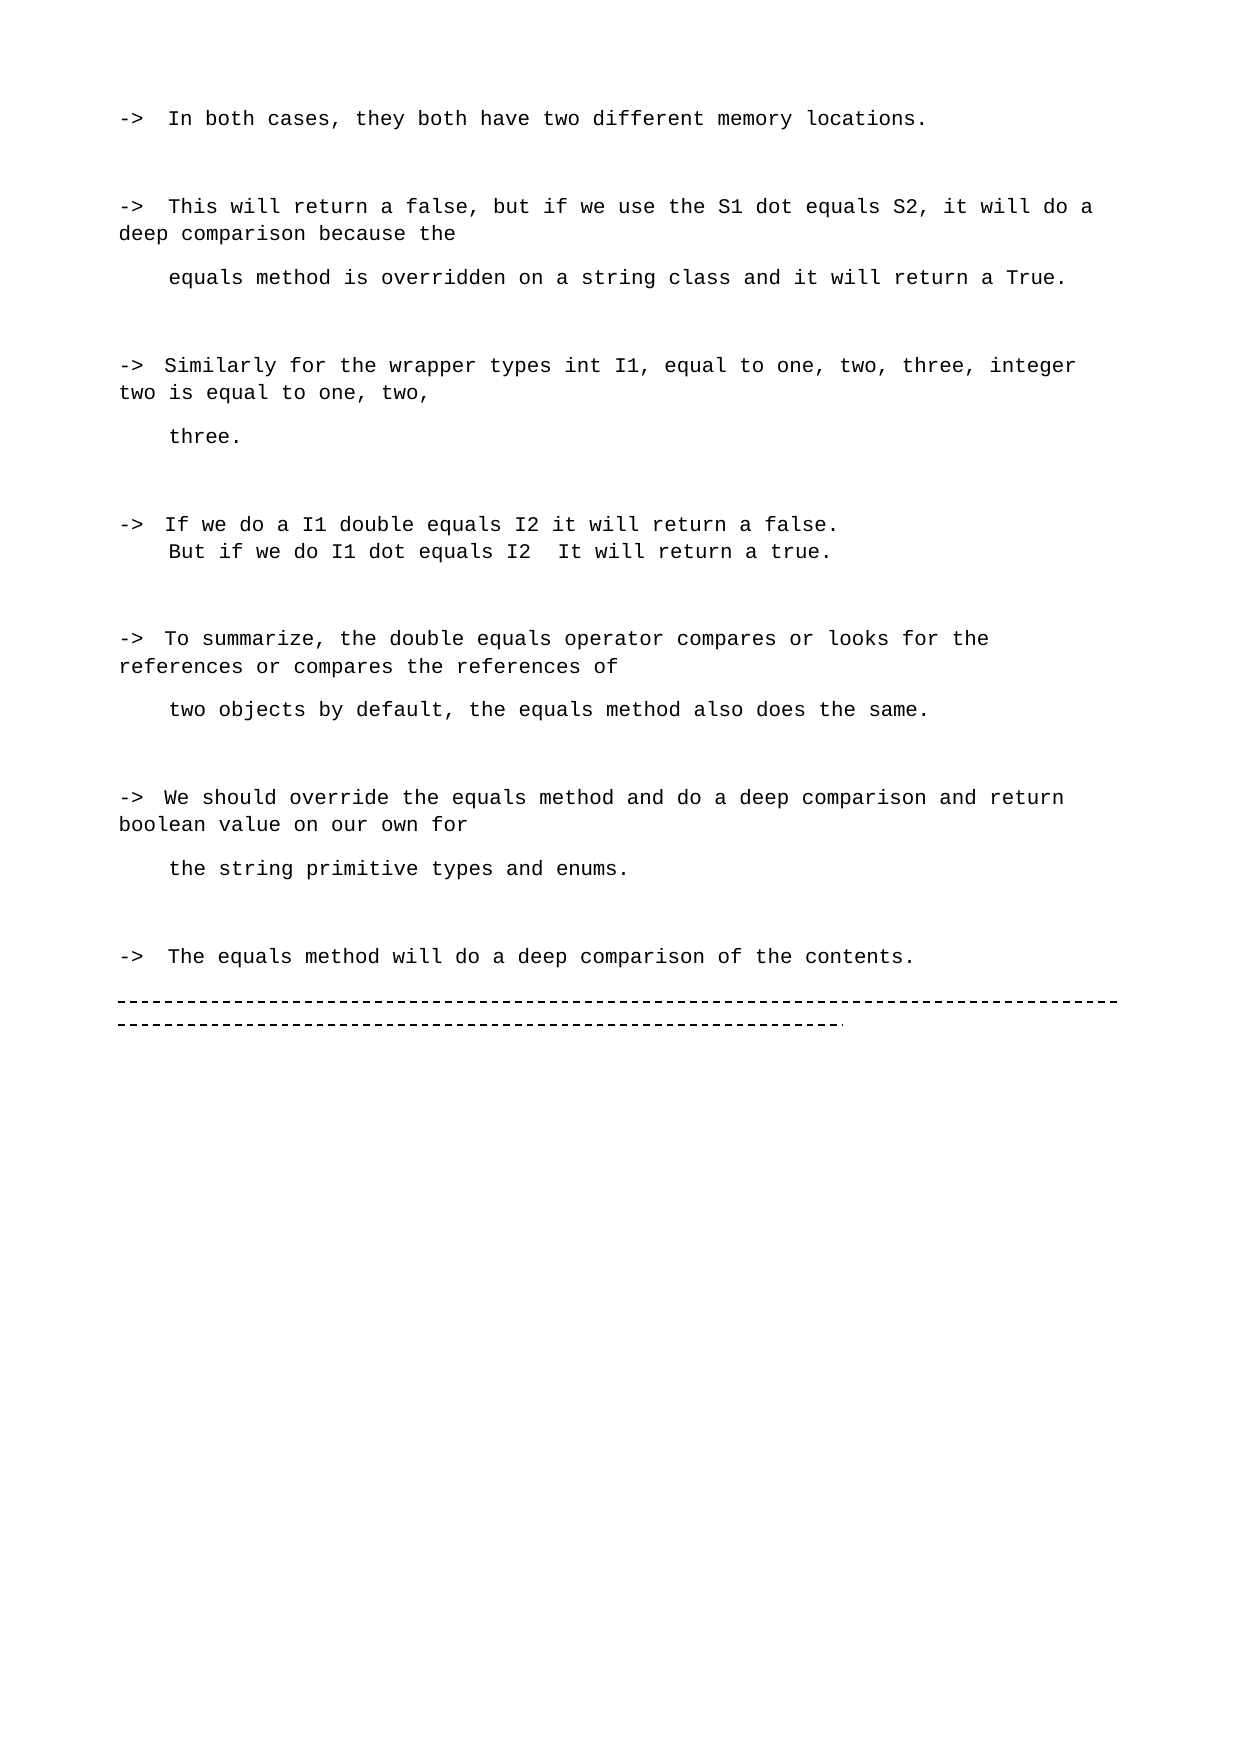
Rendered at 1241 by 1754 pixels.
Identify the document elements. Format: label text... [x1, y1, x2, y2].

text three. [168, 426, 1122, 449]
text -> In both cases, they both have two different memory locations. [118, 108, 1122, 132]
text the string primitive types and enums. [168, 858, 1122, 882]
text -> Similarly for the wrapper types int I1, equal to one, two, three, integer two is equal to one, two, [118, 355, 1093, 406]
text two objects by default, the equals method also does the same. [168, 699, 1122, 723]
text -> The equals method will do a deep comparison of the contents. [118, 946, 1122, 969]
text -> This will return a false, but if we use the S1 dot equals S2, it will do a deep comparison because the [118, 196, 1093, 247]
text -> We should override the equals method and do a deep comparison and return boolean value on our own for [118, 787, 1093, 838]
text -> To summarize, the double equals operator compares or looks for the references or compares the references of [118, 628, 1093, 679]
text equals method is overridden on a string class and it will return a True. [168, 267, 1122, 291]
text -> If we do a I1 double equals I2 it will return a false. But if we do I1 dot equals I2 It will return a true. [118, 513, 846, 564]
